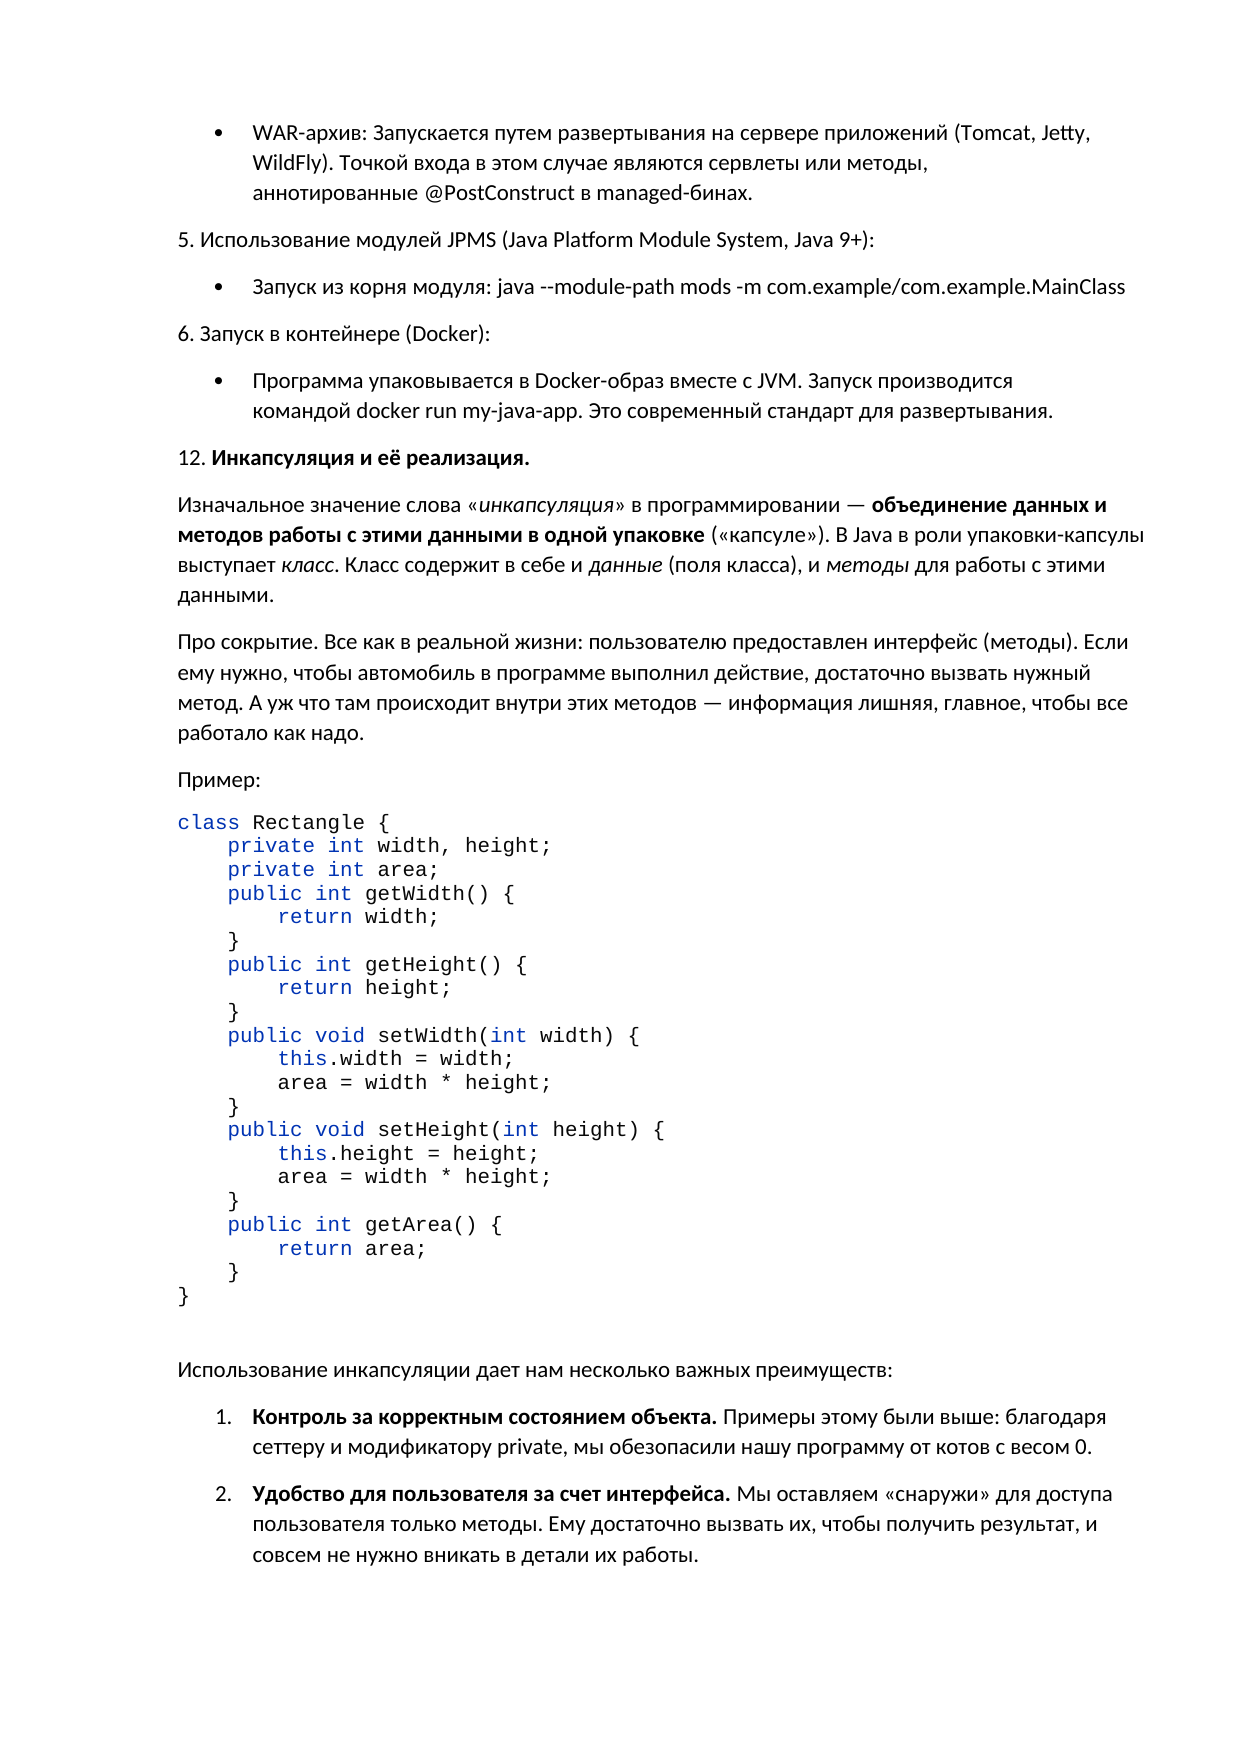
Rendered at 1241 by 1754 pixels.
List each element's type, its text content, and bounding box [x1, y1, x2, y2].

list Запуск из корня модуля: java --module-path mods -m com.example/com.example.MainClass [215, 272, 1152, 300]
text class Rectangle { private int width, height; private int area; public int getWidth() { return width; } public int getHeight() { return height; } public void setWidth(int width) { this.width = width; area = width * height; } public void setHeight(int height) { this.height = height; area = width * height; } public int getArea() { return area; } } [177, 812, 1152, 1308]
text Про сокрытие. Все как в реальной жизни: пользователю предоставлен интерфейс (методы). Если ему нужно, чтобы автомобиль в программе выполнил действие, достаточно вызвать нужный метод. А уж что там происходит внутри этих методов — информация лишняя, главное, чтобы все работало как надо. [177, 627, 1152, 746]
text Использование инкапсуляции дает нам несколько важных преимуществ: [177, 1355, 1152, 1383]
list Программа упаковывается в Docker-образ вместе с JVM. Запуск производится командой docker run my-java-app. Это современный стандарт для развертывания. [215, 366, 1152, 424]
list Контроль за корректным состоянием объекта. Примеры этому были выше: благодаря сеттеру и модификатору private, мы обезопасили нашу программу от котов с весом 0. [215, 1402, 1152, 1460]
text 6. Запуск в контейнере (Docker): [177, 319, 1152, 347]
list WAR-архив: Запускается путем развертывания на сервере приложений (Tomcat, Jetty, WildFly). Точкой входа в этом случае являются сервлеты или методы, аннотированные @PostConstruct в managed-бинах. [215, 118, 1152, 207]
text 5. Использование модулей JPMS (Java Platform Module System, Java 9+): [177, 225, 1152, 253]
text 12. Инкапсуляция и её реализация. [177, 443, 1152, 471]
text Пример: [177, 765, 1152, 793]
list Удобство для пользователя за счет интерфейса. Мы оставляем «снаружи» для доступа пользователя только методы. Ему достаточно вызвать их, чтобы получить результат, и совсем не нужно вникать в детали их работы. [215, 1479, 1152, 1568]
text Изначальное значение слова «инкапсуляция» в программировании — объединение данных и методов работы с этими данными в одной упаковке («капсуле»). В Java в роли упаковки-капсулы выступает класс. Класс содержит в себе и данные (поля класса), и методы для работы с этими данными. [177, 490, 1152, 609]
